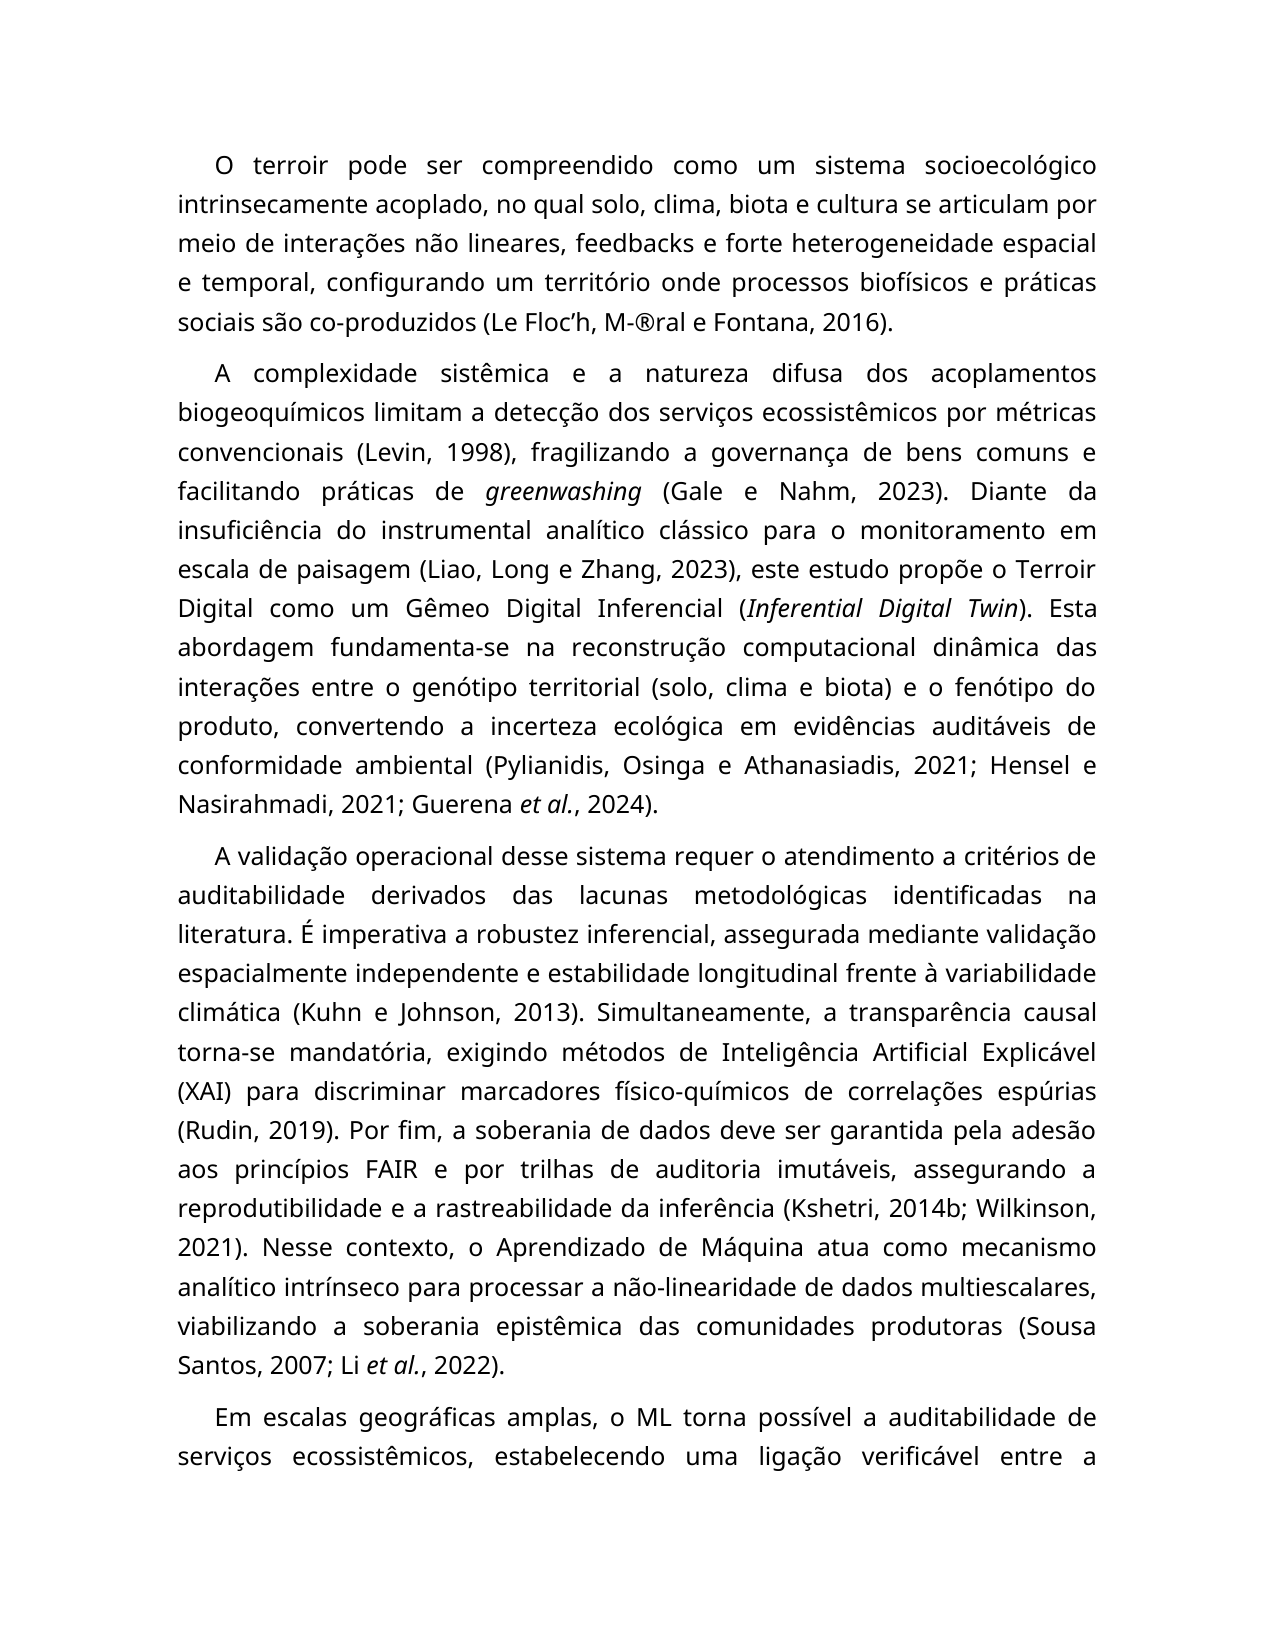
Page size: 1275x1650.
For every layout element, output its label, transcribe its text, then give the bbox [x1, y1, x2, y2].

text A validação operacional desse sistema requer o atendimento a critérios de auditabilidade derivados das lacunas metodológicas identificadas na literatura. É imperativa a robustez inferencial, assegurada mediante validação espacialmente independente e estabilidade longitudinal frente à variabilidade climática (Kuhn e Johnson, 2013). Simultaneamente, a transparência causal torna-se mandatória, exigindo métodos de Inteligência Artificial Explicável (XAI) para discriminar marcadores físico-químicos de correlações espúrias (Rudin, 2019). Por fim, a soberania de dados deve ser garantida pela adesão aos princípios FAIR e por trilhas de auditoria imutáveis, assegurando a reprodutibilidade e a rastreabilidade da inferência (Kshetri, 2014b; Wilkinson, 2021). Nesse contexto, o Aprendizado de Máquina atua como mecanismo analítico intrínseco para processar a não-linearidade de dados multiescalares, viabilizando a soberania epistêmica das comunidades produtoras (Sousa Santos, 2007; Li et al., 2022). [177, 838, 1098, 1382]
text A complexidade sistêmica e a natureza difusa dos acoplamentos biogeoquímicos limitam a detecção dos serviços ecossistêmicos por métricas convencionais (Levin, 1998), fragilizando a governança de bens comuns e facilitando práticas de greenwashing (Gale e Nahm, 2023). Diante da insuficiência do instrumental analítico clássico para o monitoramento em escala de paisagem (Liao, Long e Zhang, 2023), este estudo propõe o Terroir Digital como um Gêmeo Digital Inferencial (Inferential Digital Twin). Esta abordagem fundamenta-se na reconstrução computacional dinâmica das interações entre o genótipo territorial (solo, clima e biota) e o fenótipo do produto, convertendo a incerteza ecológica em evidências auditáveis de conformidade ambiental (Pylianidis, Osinga e Athanasiadis, 2021; Hensel e Nasirahmadi, 2021; Guerena et al., 2024). [177, 356, 1098, 821]
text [177, 1399, 1098, 1472]
text O terroir pode ser compreendido como um sistema socioecológico intrinsecamente acoplado, no qual solo, clima, biota e cultura se articulam por meio de interações não lineares, feedbacks e forte heterogeneidade espacial e temporal, configurando um território onde processos biofísicos e práticas sociais são co-produzidos (Le Floc’h, M-®ral e Fontana, 2016). [177, 148, 1098, 338]
